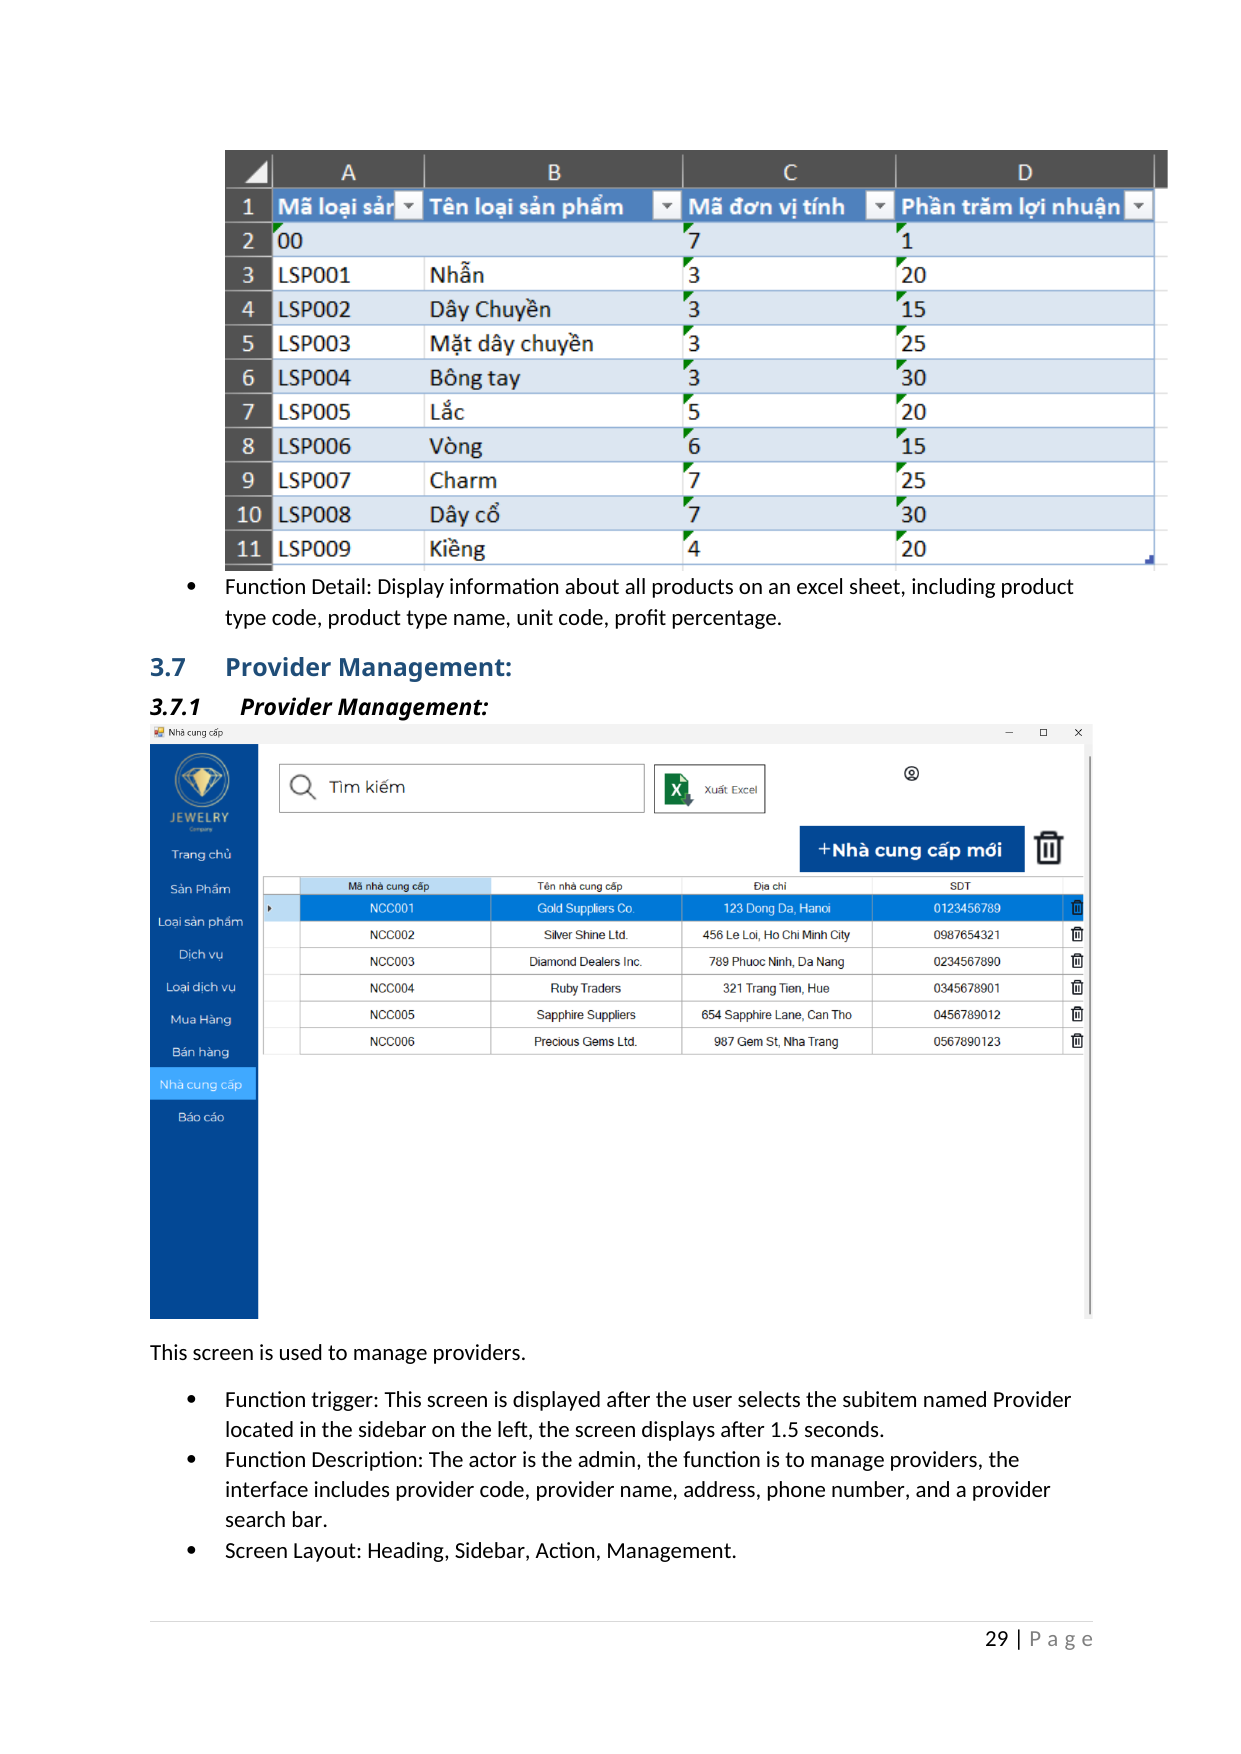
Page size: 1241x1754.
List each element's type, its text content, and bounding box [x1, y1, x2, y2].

subtitle Provider Management: [150, 649, 1093, 683]
list Function Description: The actor is the admin, the function is to manage providers, the interface includes provider code, provider name, address, phone number, and a provider search bar. [187, 1445, 1093, 1533]
text This screen is used to manage providers. [150, 1338, 1093, 1366]
subtitle Provider Management: [150, 690, 1093, 722]
picture [150, 724, 1093, 1319]
list Function Detail: Display information about all products on an excel sheet, including product type code, product type name, unit code, profit percentage. [187, 572, 1093, 631]
picture [225, 150, 1168, 571]
list Screen Layout: Heading, Sidebar, Action, Management. [187, 1536, 1093, 1564]
list Function trigger: This screen is displayed after the user selects the subitem named Provider located in the sidebar on the left, the screen displays after 1.5 seconds. [187, 1385, 1093, 1443]
